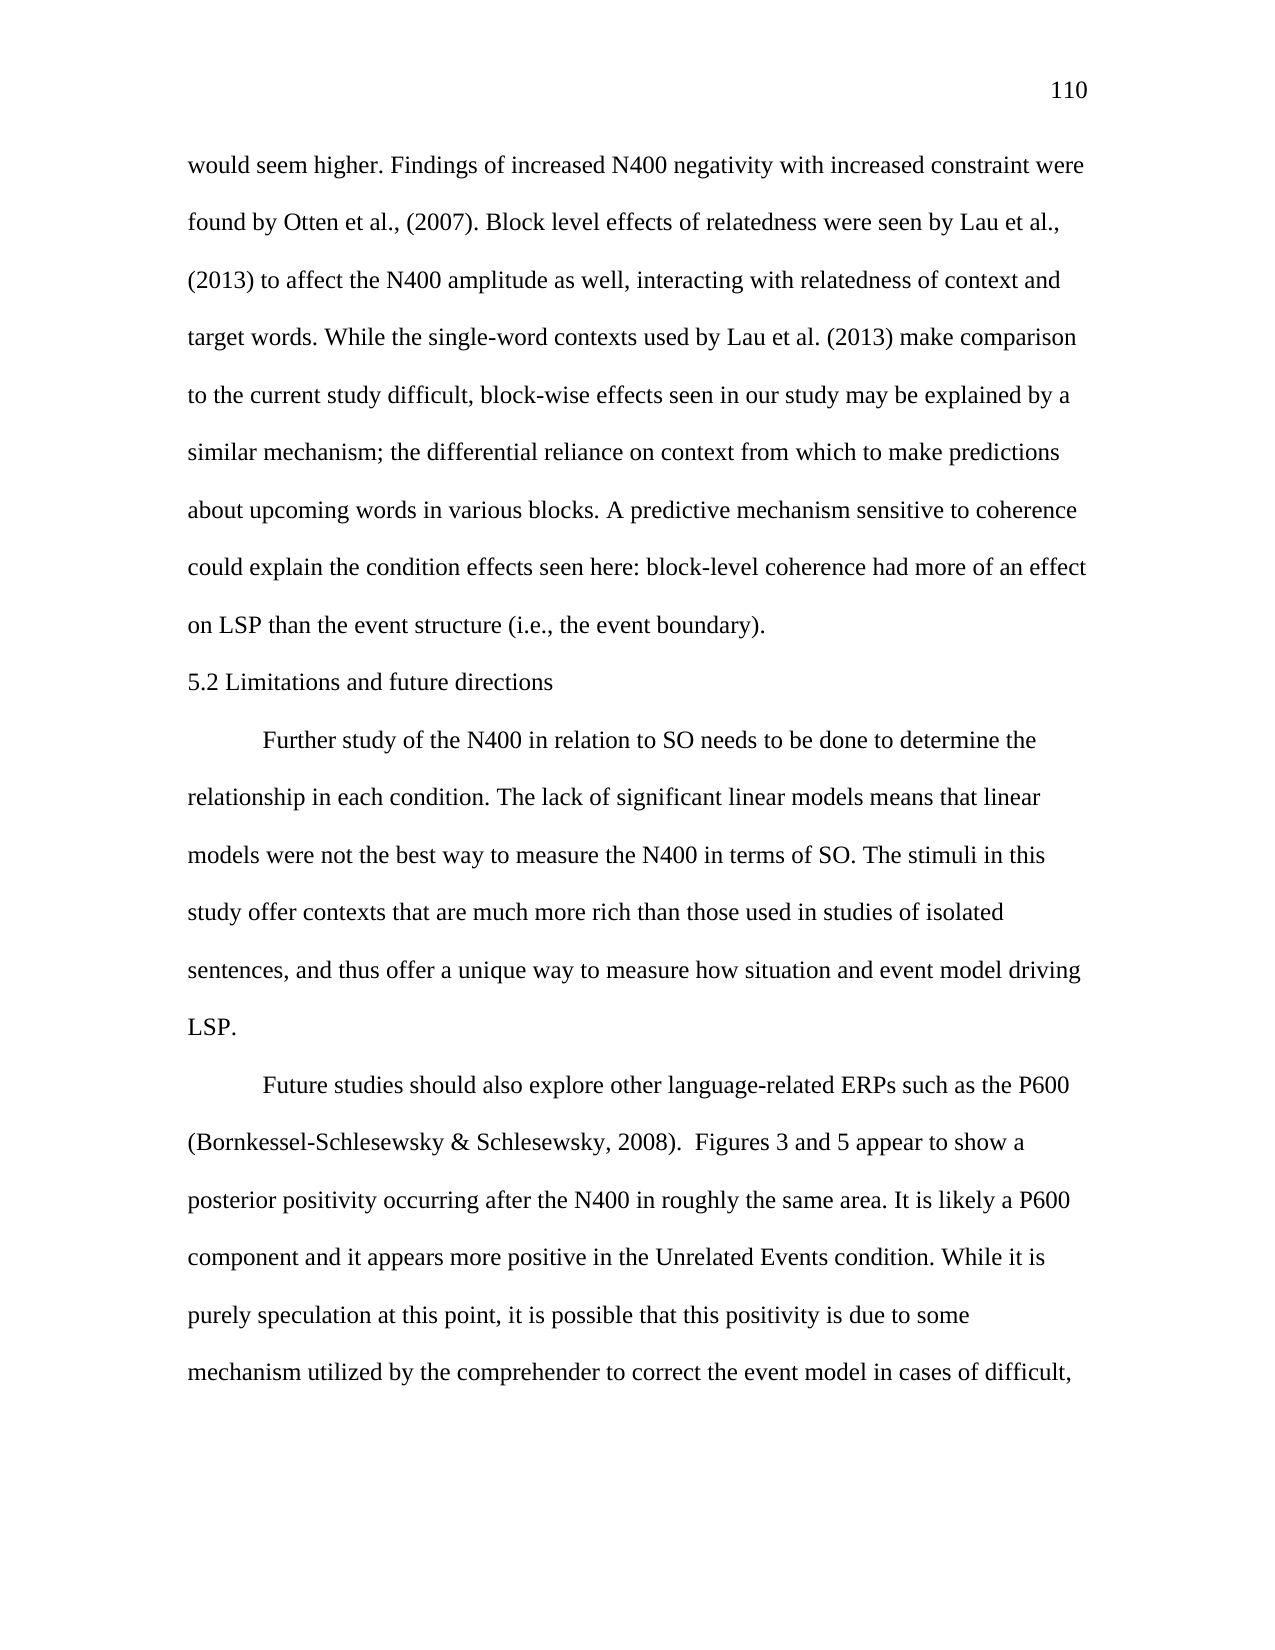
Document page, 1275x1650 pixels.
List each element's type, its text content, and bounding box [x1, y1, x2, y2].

text Further study of the N400 in relation to SO needs to be done to determine the relationship in each condition. The lack of significant linear models means that linear models were not the best way to measure the N400 in terms of SO. The stimuli in this study offer contexts that are much more rich than those used in studies of isolated sentences, and thus offer a unique way to measure how situation and event model driving LSP. [187, 725, 1087, 1041]
text 5.2 Limitations and future directions [187, 667, 1087, 696]
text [187, 1070, 1087, 1386]
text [187, 150, 1087, 639]
